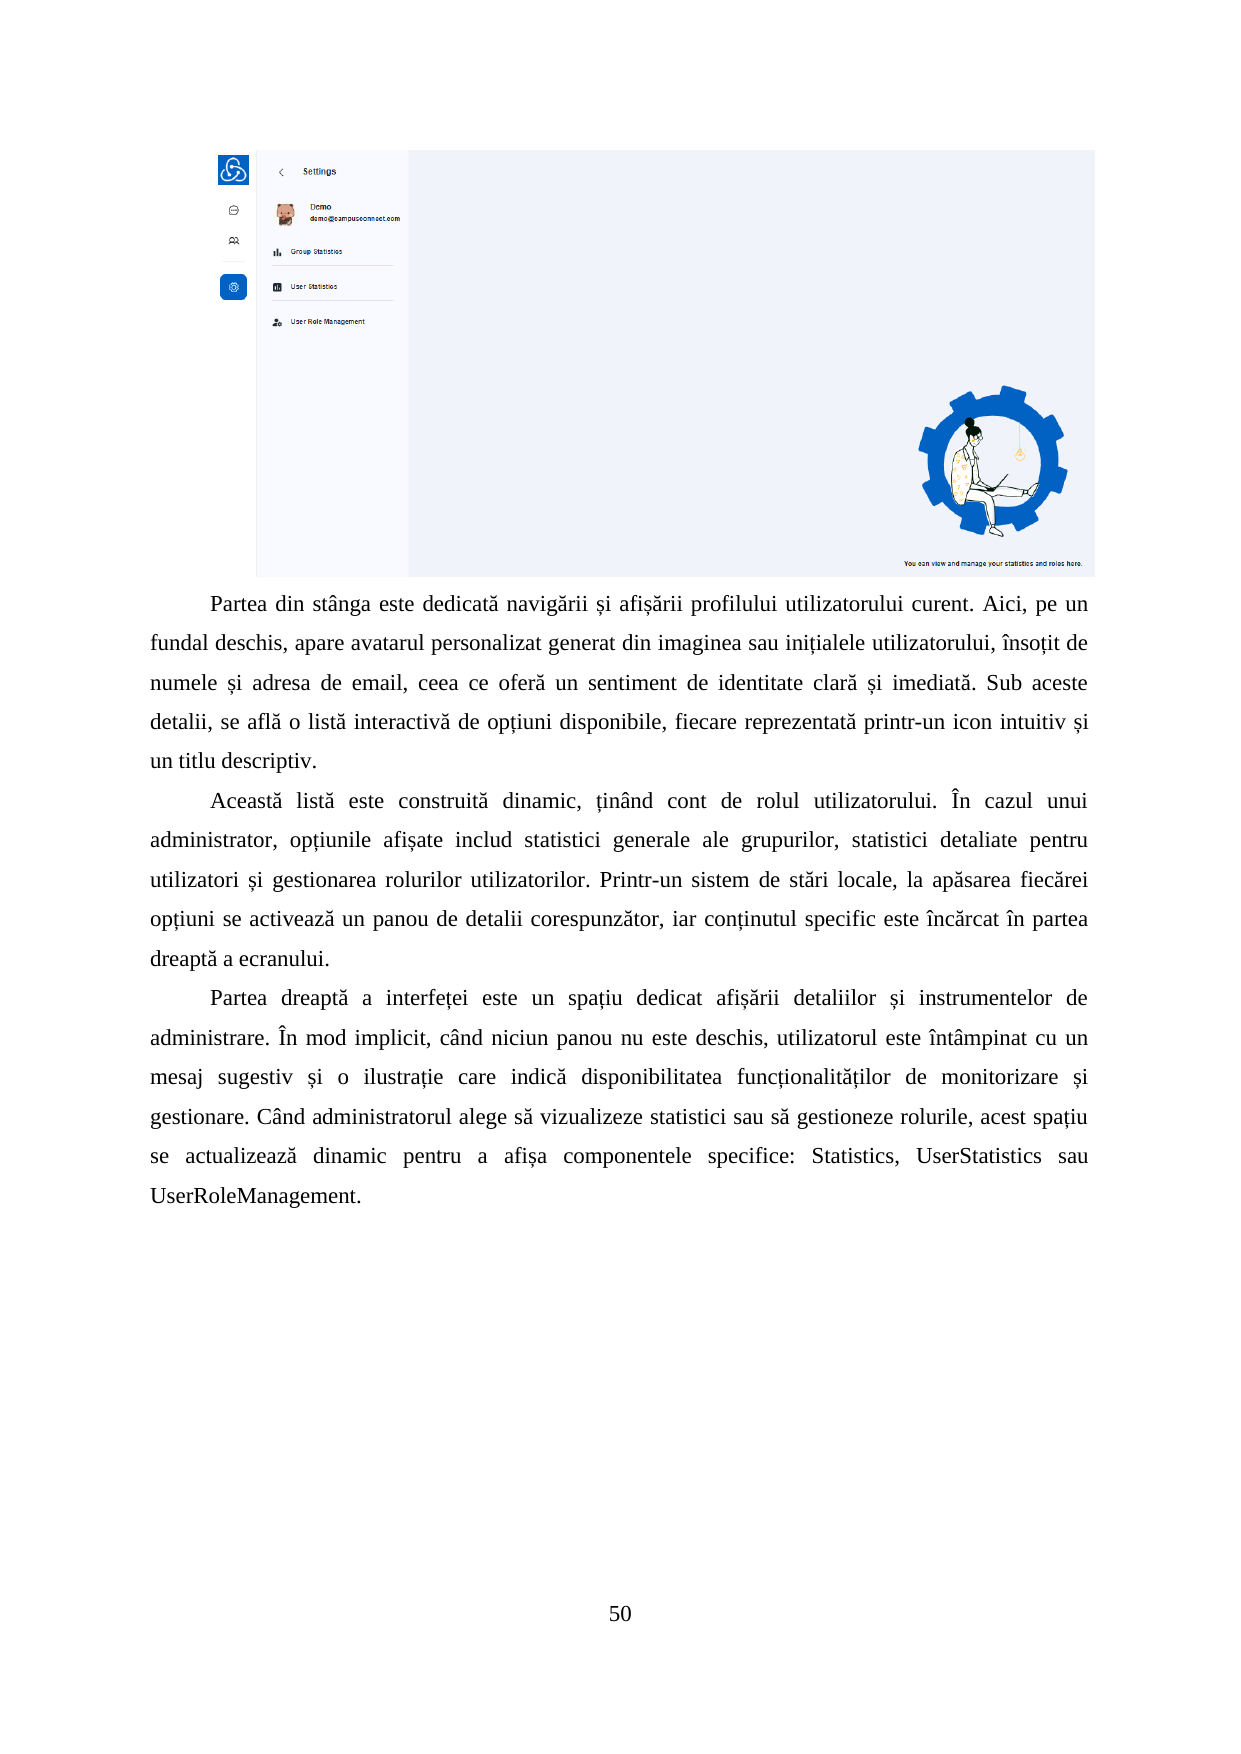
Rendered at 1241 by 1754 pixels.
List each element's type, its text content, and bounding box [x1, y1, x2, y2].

text Partea din stânga este dedicată navigării și afișării profilului utilizatorului curent. Aici, pe un fundal deschis, apare avatarul personalizat generat din imaginea sau inițialele utilizatorului, însoțit de numele și adresa de email, ceea ce oferă un sentiment de identitate clară și imediată. Sub aceste detalii, se află o listă interactivă de opțiuni disponibile, fiecare reprezentată printr-un icon intuitiv și un titlu descriptiv. [150, 590, 1090, 774]
picture [210, 150, 1096, 577]
text Această listă este construită dinamic, ținând cont de rolul utilizatorului. În cazul unui administrator, opțiunile afișate includ statistici generale ale grupurilor, statistici detaliate pentru utilizatori și gestionarea rolurilor utilizatorilor. Printr-un sistem de stări locale, la apăsarea fiecărei opțiuni se activează un panou de detalii corespunzător, iar conținutul specific este încărcat în partea dreaptă a ecranului. [150, 787, 1090, 971]
text Partea dreaptă a interfeței este un spațiu dedicat afișării detaliilor și instrumentelor de administrare. În mod implicit, când niciun panou nu este deschis, utilizatorul este întâmpinat cu un mesaj sugestiv și o ilustrație care indică disponibilitatea funcționalităților de monitorizare și gestionare. Când administratorul alege să vizualizeze statistici sau să gestioneze rolurile, acest spațiu se actualizează dinamic pentru a afișa componentele specifice: Statistics, UserStatistics sau UserRoleManagement. [150, 984, 1090, 1208]
